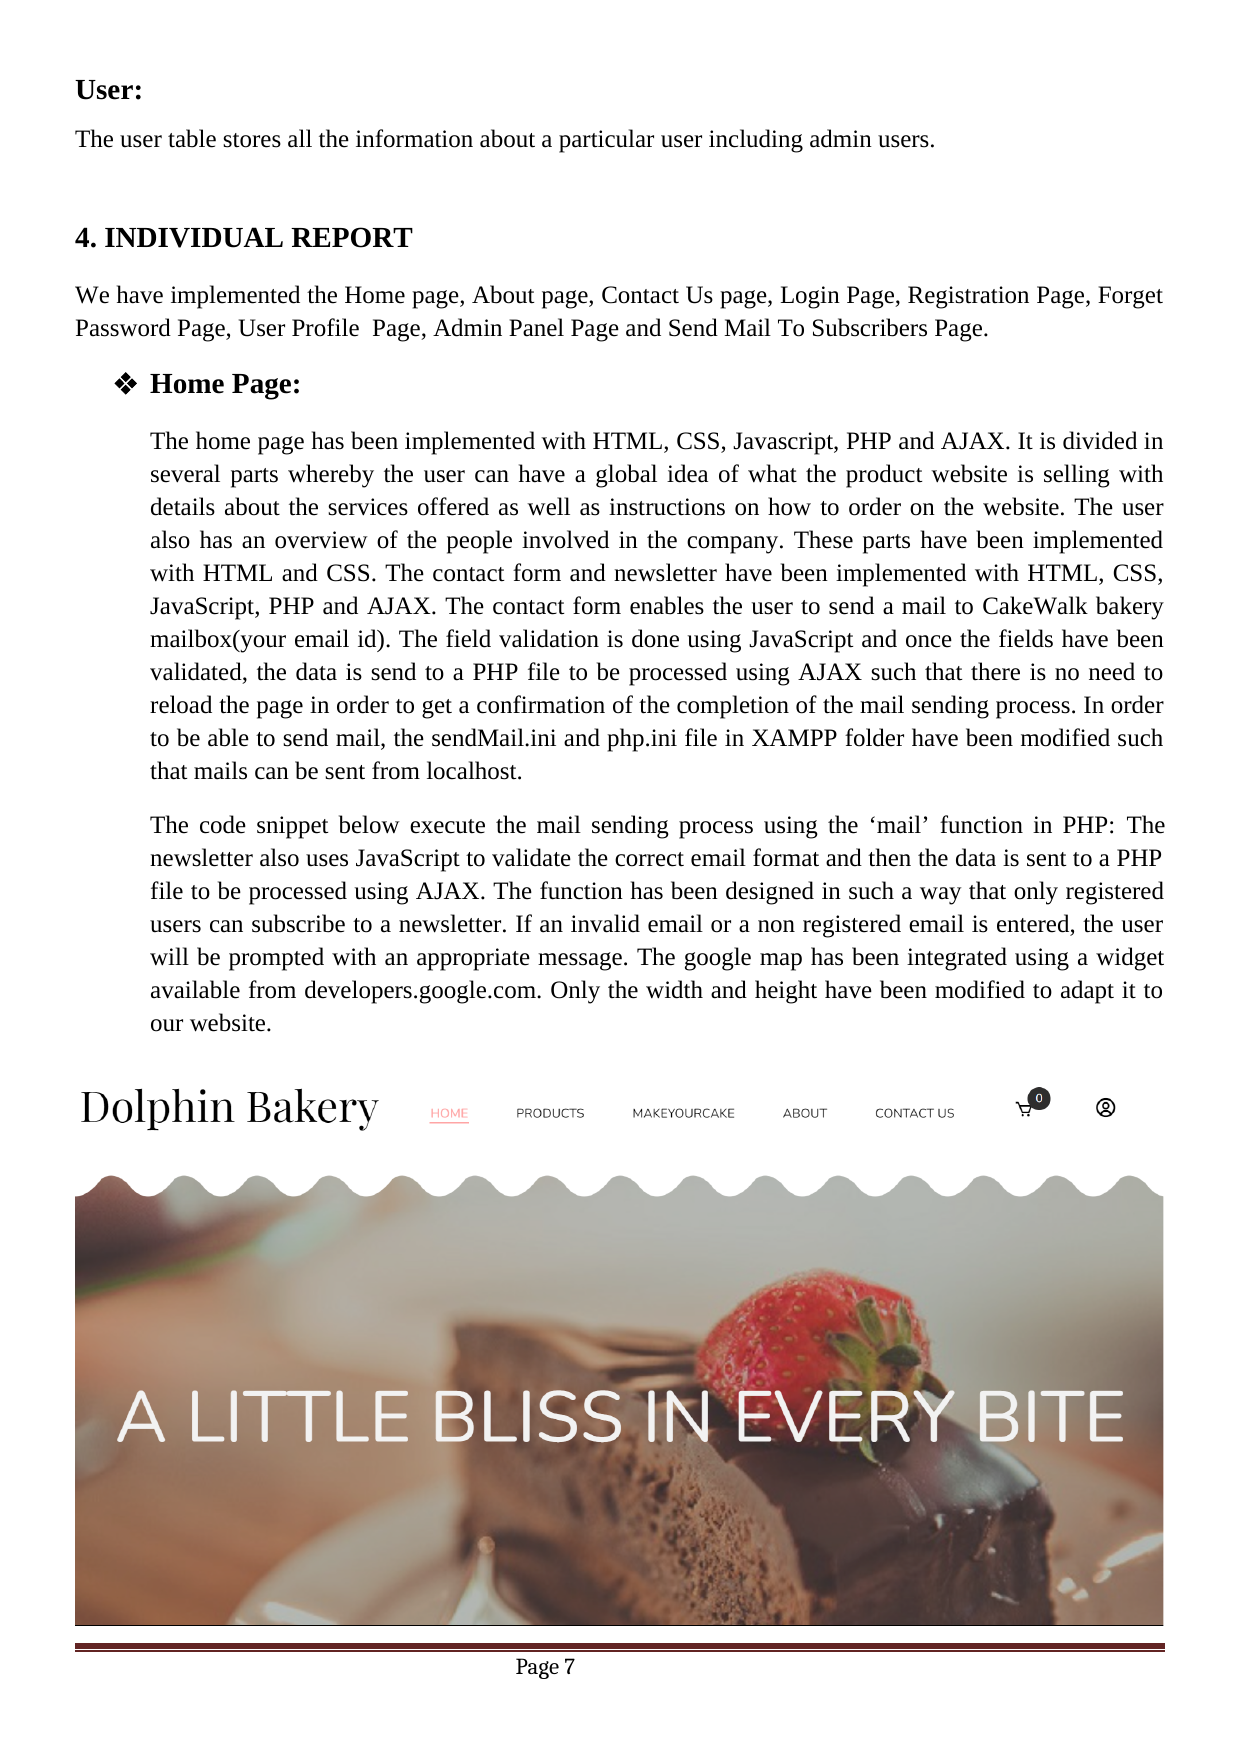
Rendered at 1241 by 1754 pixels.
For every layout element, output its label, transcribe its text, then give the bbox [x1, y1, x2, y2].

text The home page has been implemented with HTML, CSS, Javascript, PHP and AJAX. It is divided in several parts whereby the user can have a global idea of what the product website is selling with details about the services offered as well as instructions on how to order on the website. The user also has an overview of the people involved in the company. These parts have been implemented with HTML and CSS. The contact form and newsletter have been implemented with HTML, CSS, JavaScript, PHP and AJAX. The contact form enables the user to send a mail to CakeWalk bakery mailbox(your email id). The field validation is done using JavaScript and once the fields have been validated, the data is send to a PHP file to be processed using AJAX such that there is no need to reload the page in order to get a confirmation of the completion of the mail sending process. In order to be able to send mail, the sendMail.ini and php.ini file in XAMPP folder have been modified such that mails can be sent from localhost. [150, 426, 1165, 785]
picture [75, 1062, 1164, 1626]
text We have implemented the Home page, About page, Contact Us page, Login Page, Registration Page, Forget Password Page, User Profile Page, Admin Panel Page and Send Mail To Subscribers Page. [75, 280, 1165, 341]
text The code snippet below execute the mail sending process using the ‘mail’ function in PHP: The newsletter also uses JavaScript to validate the correct email format and then the data is sent to a PHP file to be processed using AJAX. The function has been designed in such a way that only registered users can subscribe to a newsletter. If an invalid email or a non registered email is entered, the user will be prompted with an appropriate message. The google map has been integrated using a widget available from developers.google.com. Only the width and height have been modified to adapt it to our website. [150, 810, 1165, 1037]
list Home Page: [112, 367, 1165, 400]
text The user table stores all the information about a particular user including admin users. [75, 126, 1165, 152]
text 4. INDIVIDUAL REPORT [75, 220, 1165, 254]
text User: [75, 75, 1165, 106]
